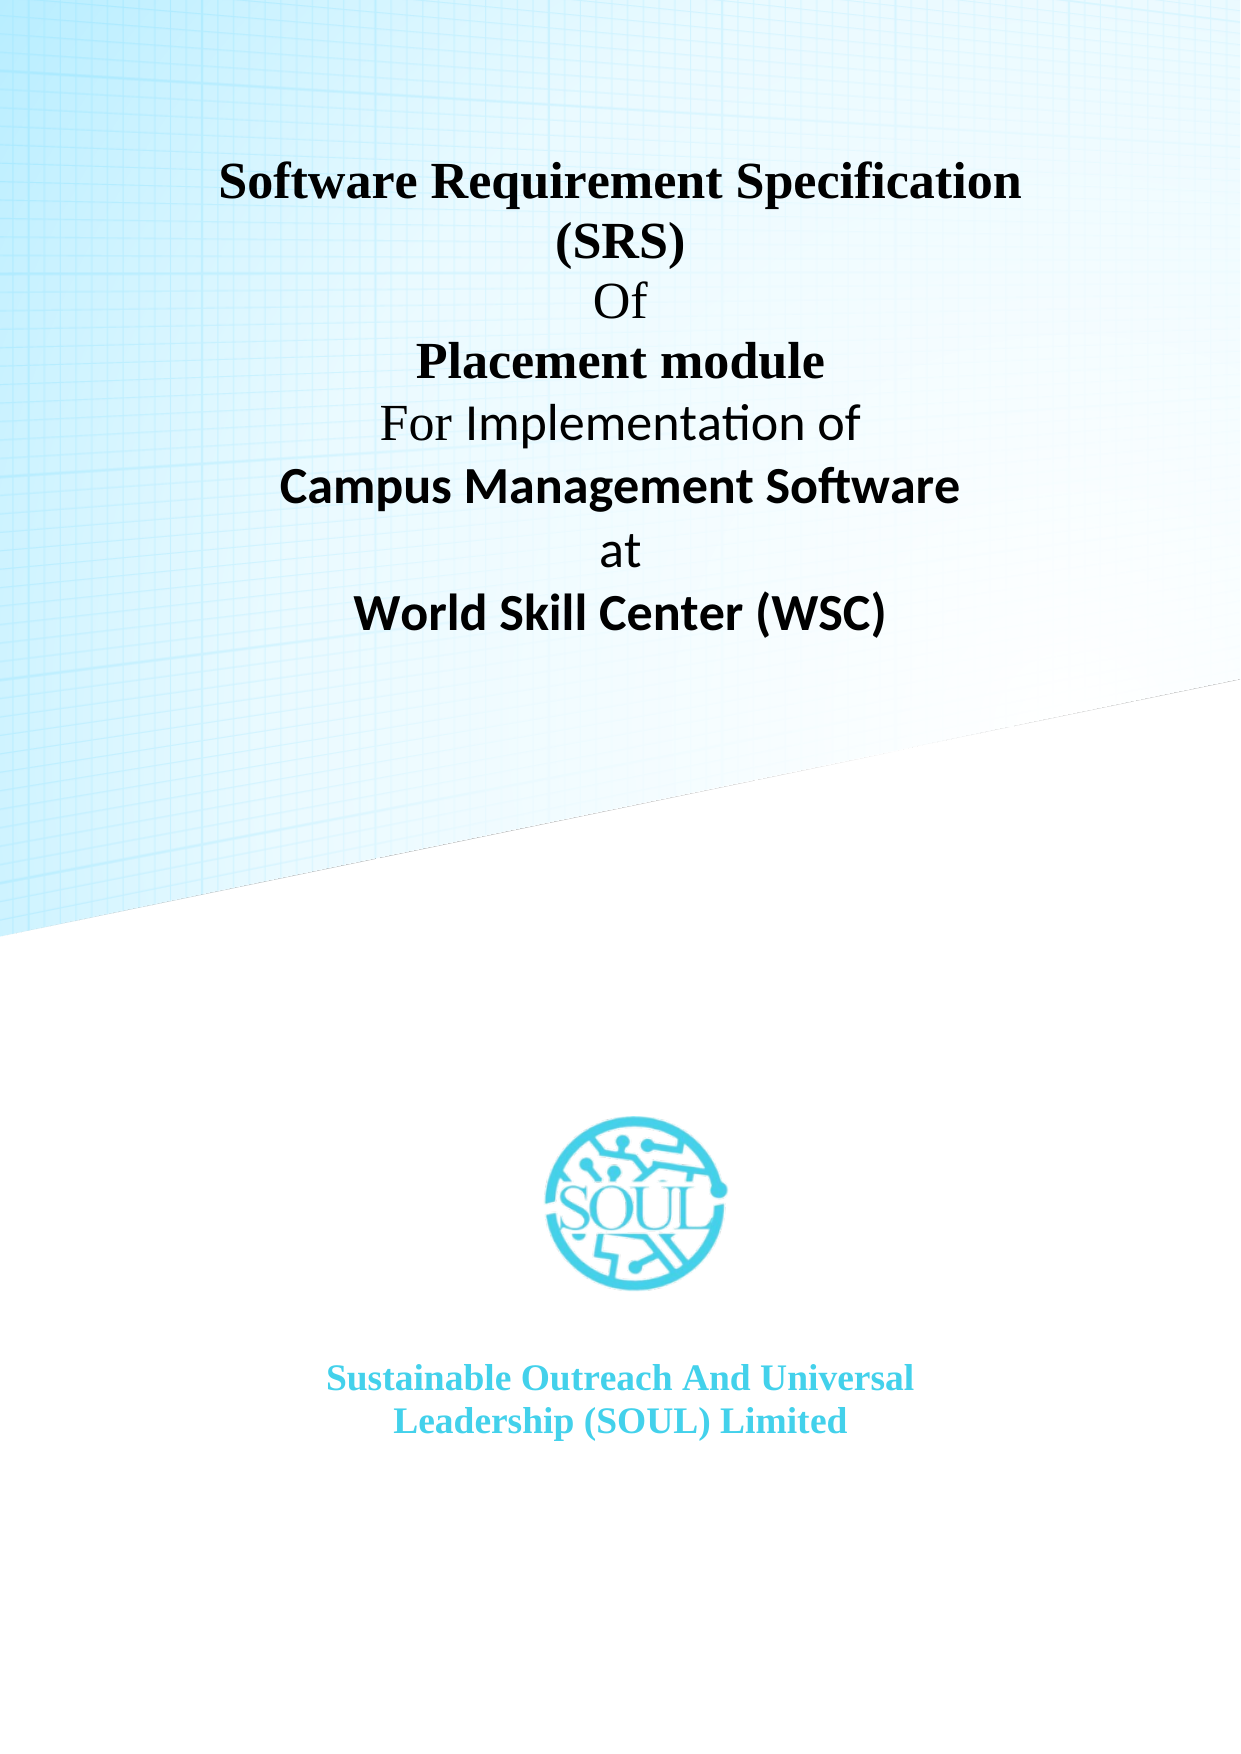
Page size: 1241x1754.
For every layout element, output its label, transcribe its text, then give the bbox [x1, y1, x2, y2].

text Placement module [187, 330, 1053, 389]
text Leadership (SOUL) Limited [187, 1398, 1053, 1442]
text at [187, 517, 1053, 580]
text World Skill Center (WSC) [187, 580, 1053, 644]
text Sustainable Outreach And Universal [187, 1355, 1053, 1398]
picture [542, 1116, 729, 1292]
text Of [187, 270, 1053, 330]
text For Implementation of [187, 389, 1053, 453]
picture [0, 0, 1241, 937]
text Campus Management Software [187, 453, 1053, 517]
text Software Requirement Specification (SRS) [187, 150, 1053, 270]
